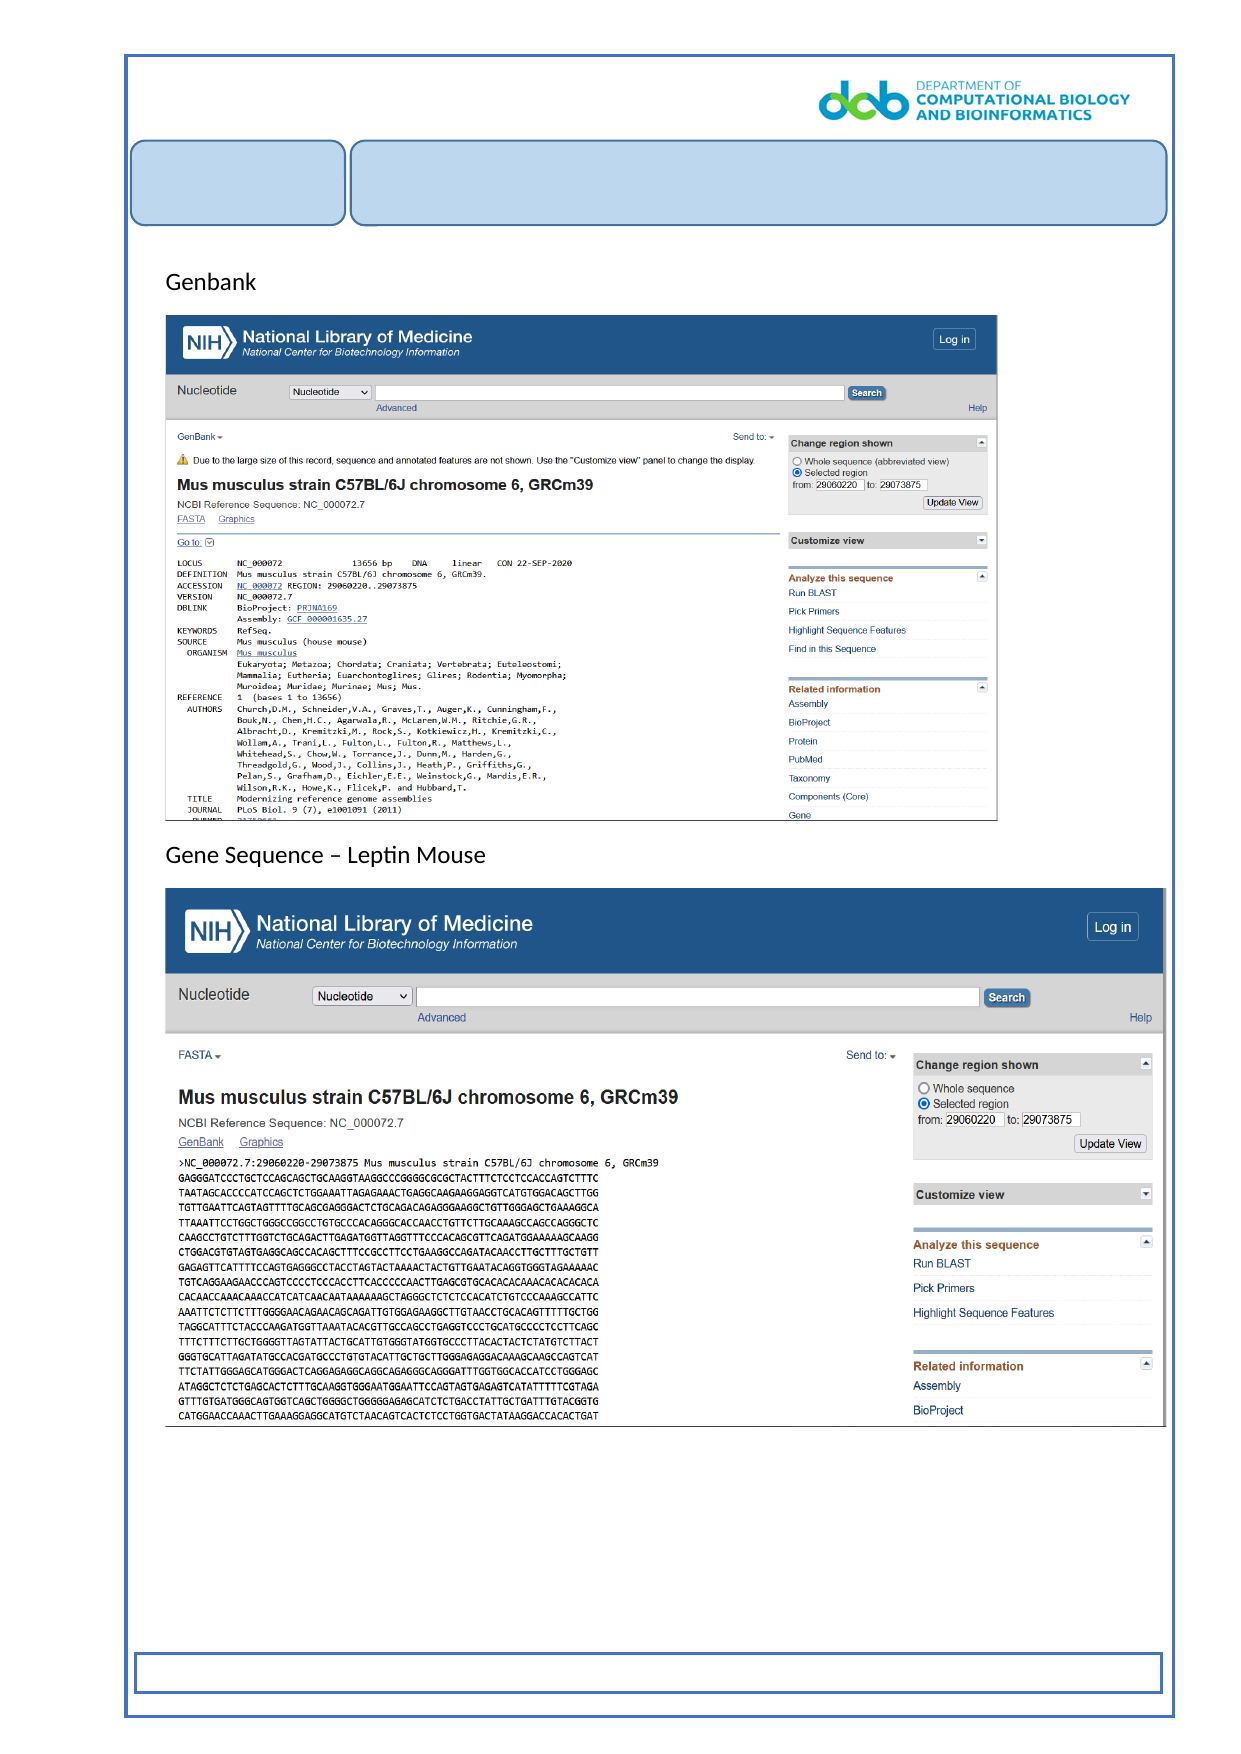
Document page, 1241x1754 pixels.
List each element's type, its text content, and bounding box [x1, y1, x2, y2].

text Gene Sequence – Leptin Mouse [165, 839, 1163, 869]
picture [165, 888, 1167, 1427]
text Genbank [165, 266, 1163, 296]
picture [165, 315, 998, 821]
